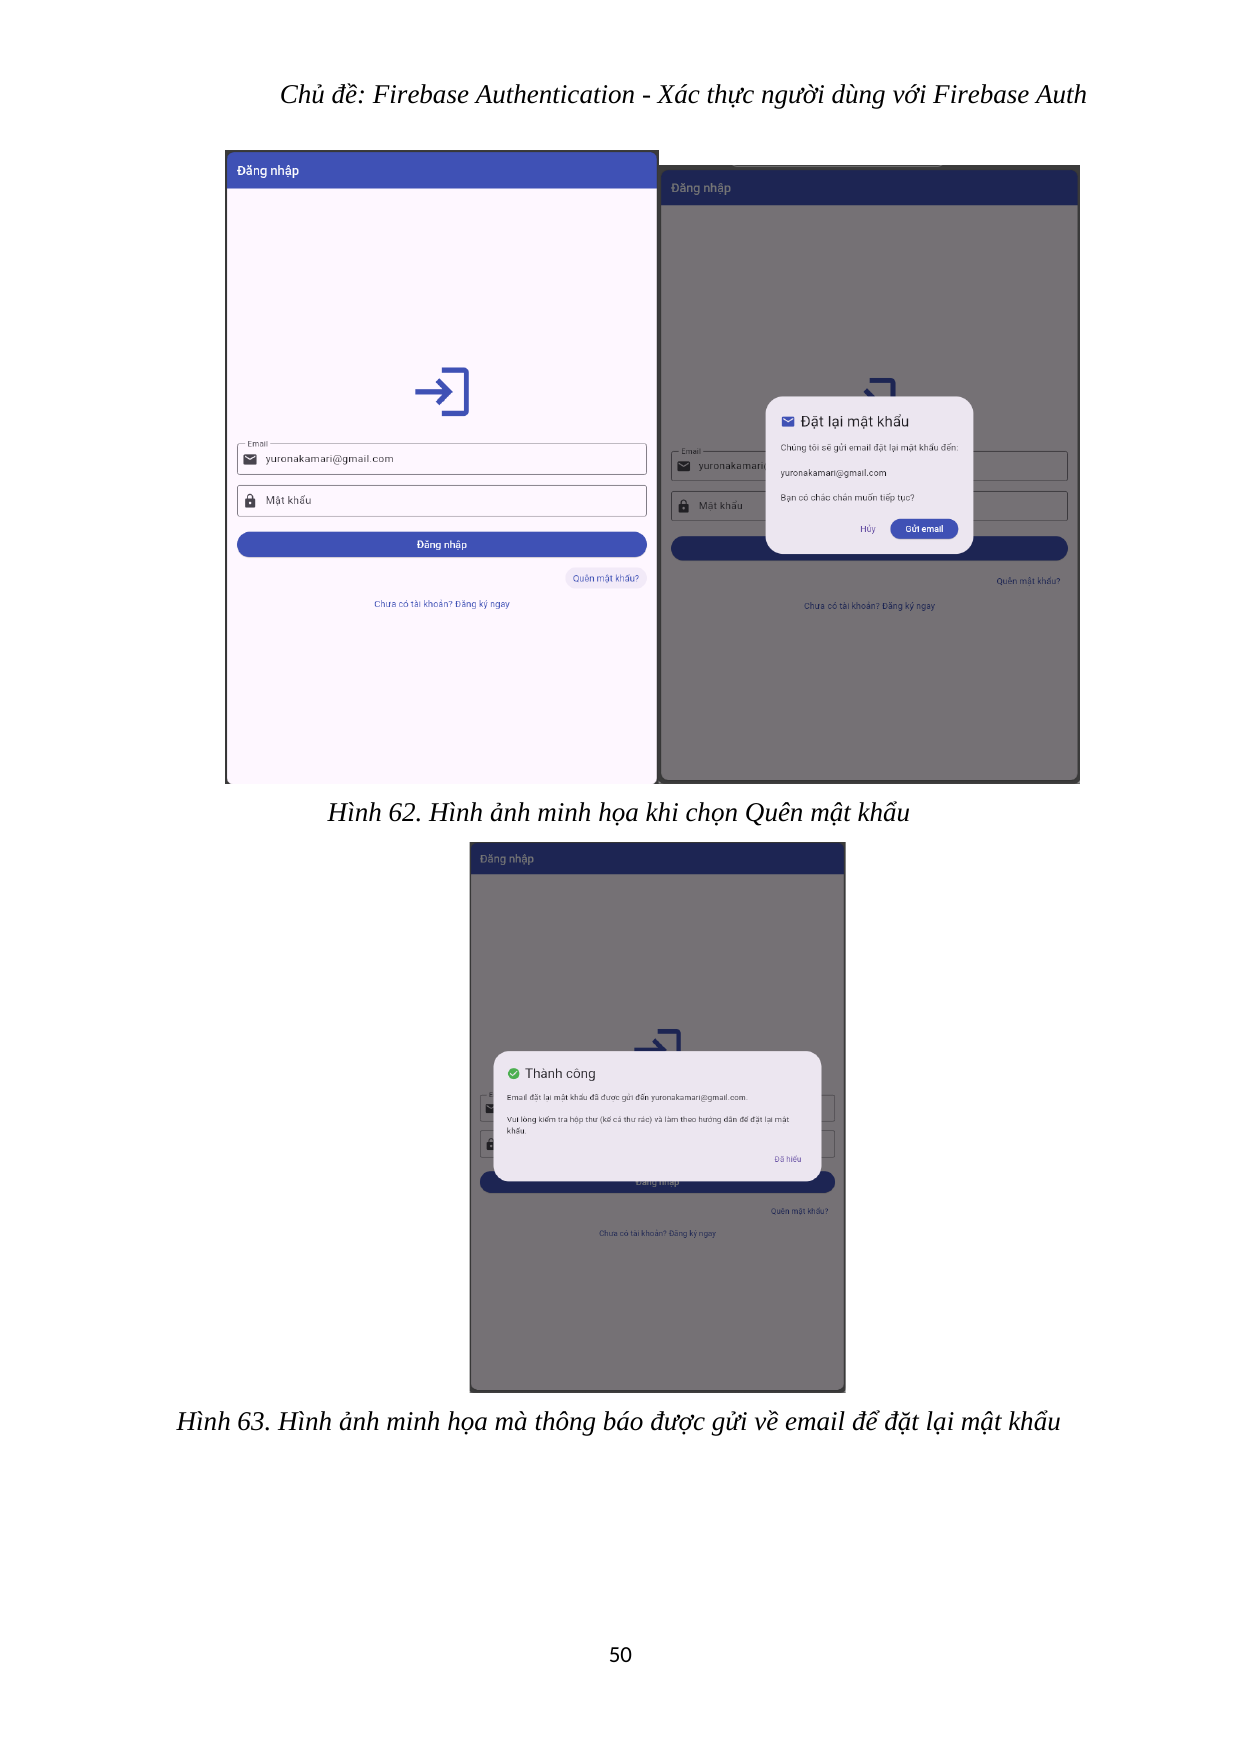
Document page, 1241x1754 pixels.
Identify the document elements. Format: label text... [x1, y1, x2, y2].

picture [225, 150, 1080, 784]
text Hình 63. Hình ảnh minh họa mà thông báo được gửi về email để đặt lại mật khẩu [150, 1405, 1090, 1436]
text Hình 62. Hình ảnh minh họa khi chọn Quên mật khẩu [150, 796, 1090, 827]
picture [469, 842, 846, 1393]
